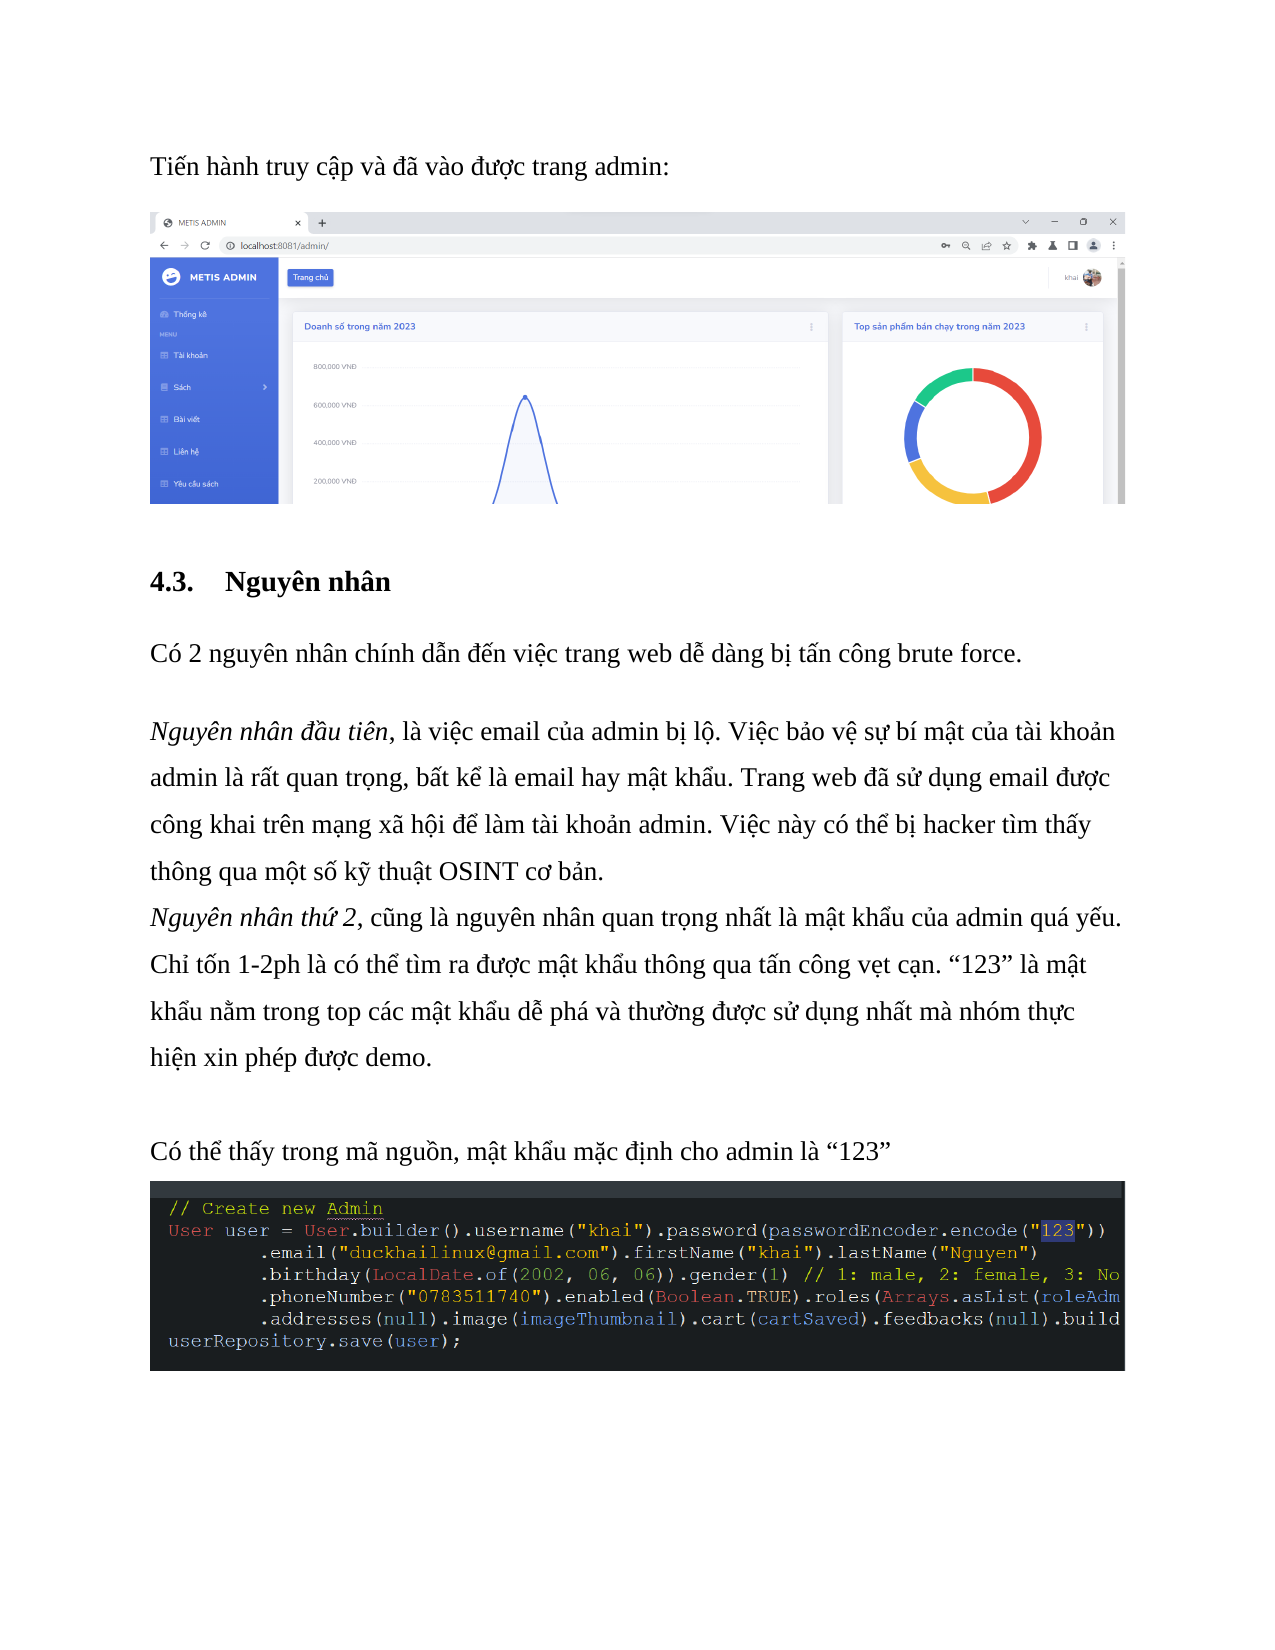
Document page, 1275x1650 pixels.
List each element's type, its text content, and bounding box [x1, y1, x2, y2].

text Có thể thấy trong mã nguồn, mật khẩu mặc định cho admin là “123” [150, 1135, 1125, 1166]
picture [150, 212, 1125, 504]
picture [150, 1181, 1125, 1371]
text Tiến hành truy cập và đã vào được trang admin: [150, 150, 1125, 181]
text Nguyên nhân đầu tiên, là việc email của admin bị lộ. Việc bảo vệ sự bí mật của tài khoản admin là rất quan trọng, bất kể là email hay mật khẩu. Trang web đã sử dụng email được công khai trên mạng xã hội để làm tài khoản admin. Việc này có thể bị hacker tìm thấy thông qua một số kỹ thuật OSINT cơ bản. [150, 715, 1125, 886]
subtitle Nguyên nhân [150, 564, 1052, 598]
text Nguyên nhân thứ 2, cũng là nguyên nhân quan trọng nhất là mật khẩu của admin quá yếu. Chỉ tốn 1-2ph là có thể tìm ra được mật khẩu thông qua tấn công vẹt cạn. “123” là mật khẩu nằm trong top các mật khẩu dễ phá và thường được sử dụng nhất mà nhóm thực hiện xin phép được demo. [150, 902, 1125, 1073]
text Có 2 nguyên nhân chính dẫn đến việc trang web dễ dàng bị tấn công brute force. [150, 637, 1125, 668]
